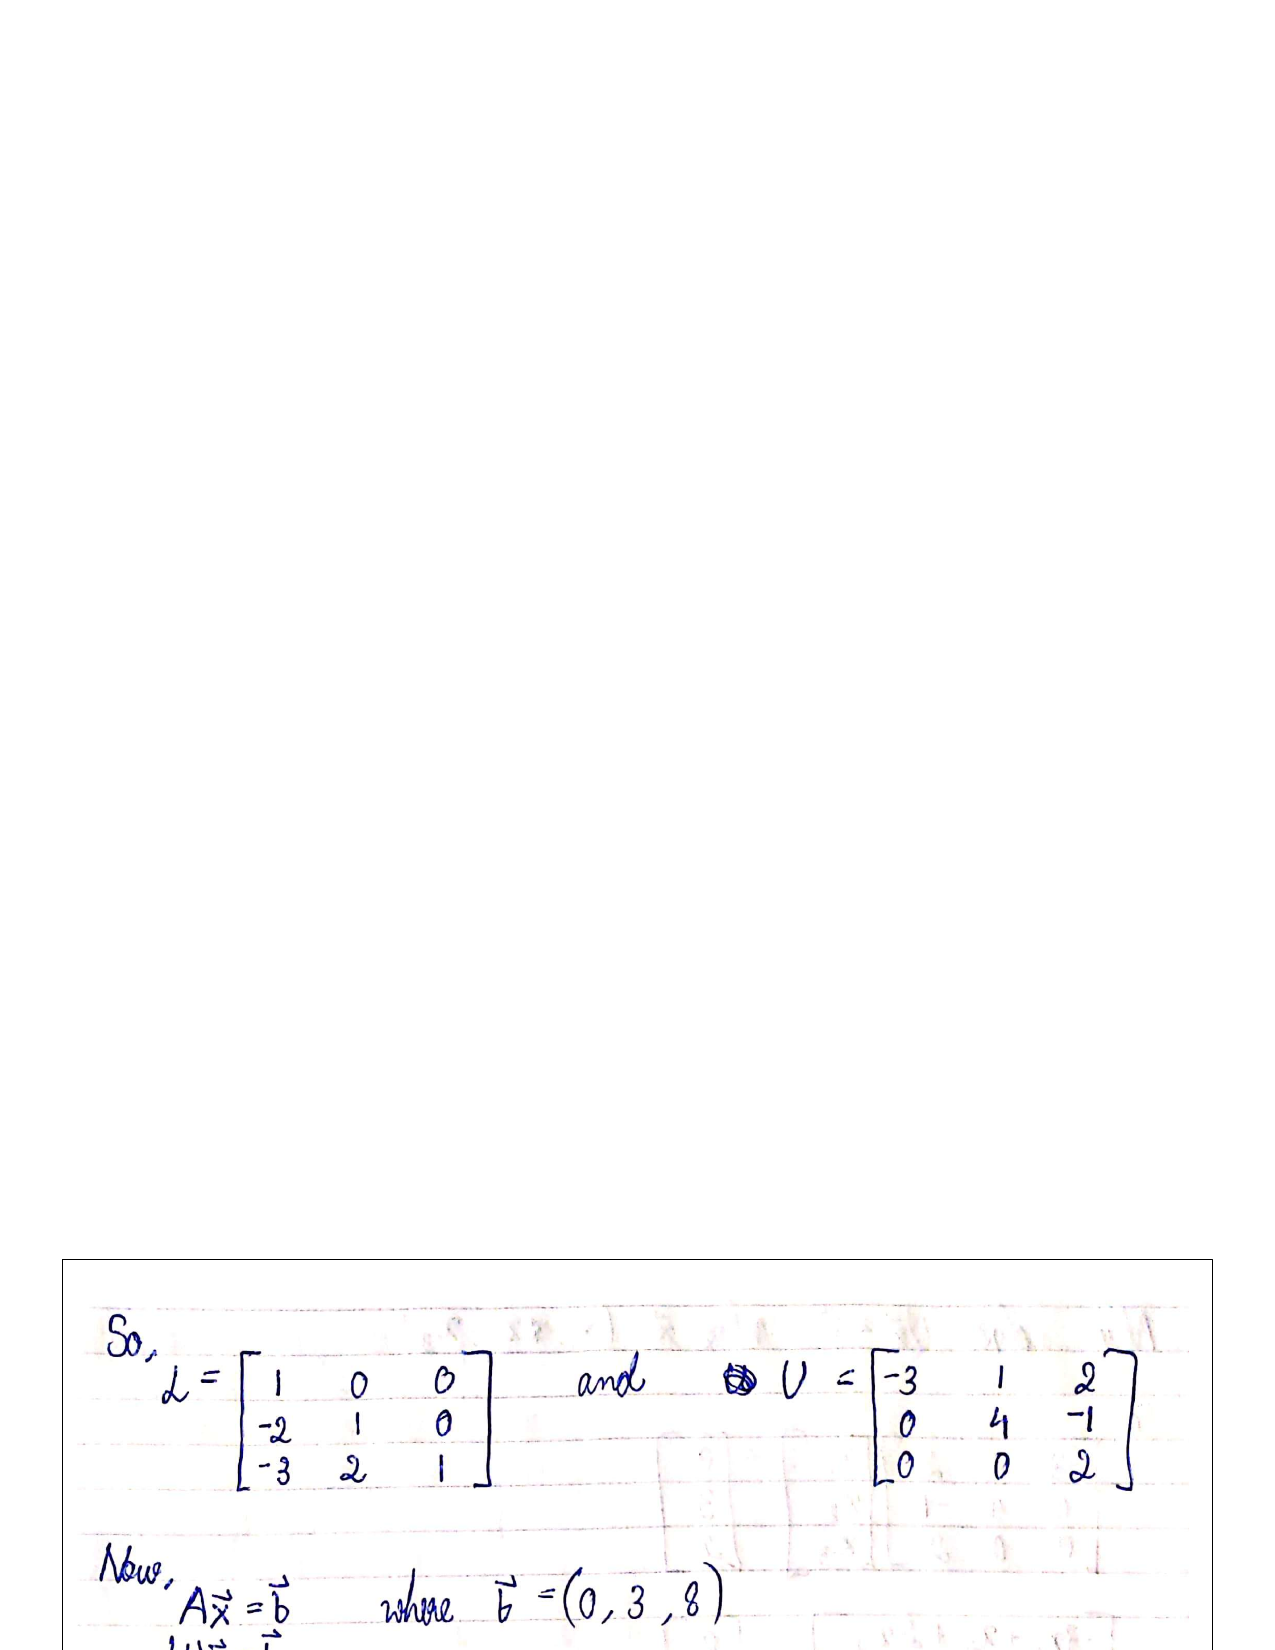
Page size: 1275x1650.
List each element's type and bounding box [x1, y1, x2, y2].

picture [77, 1266, 1189, 1650]
